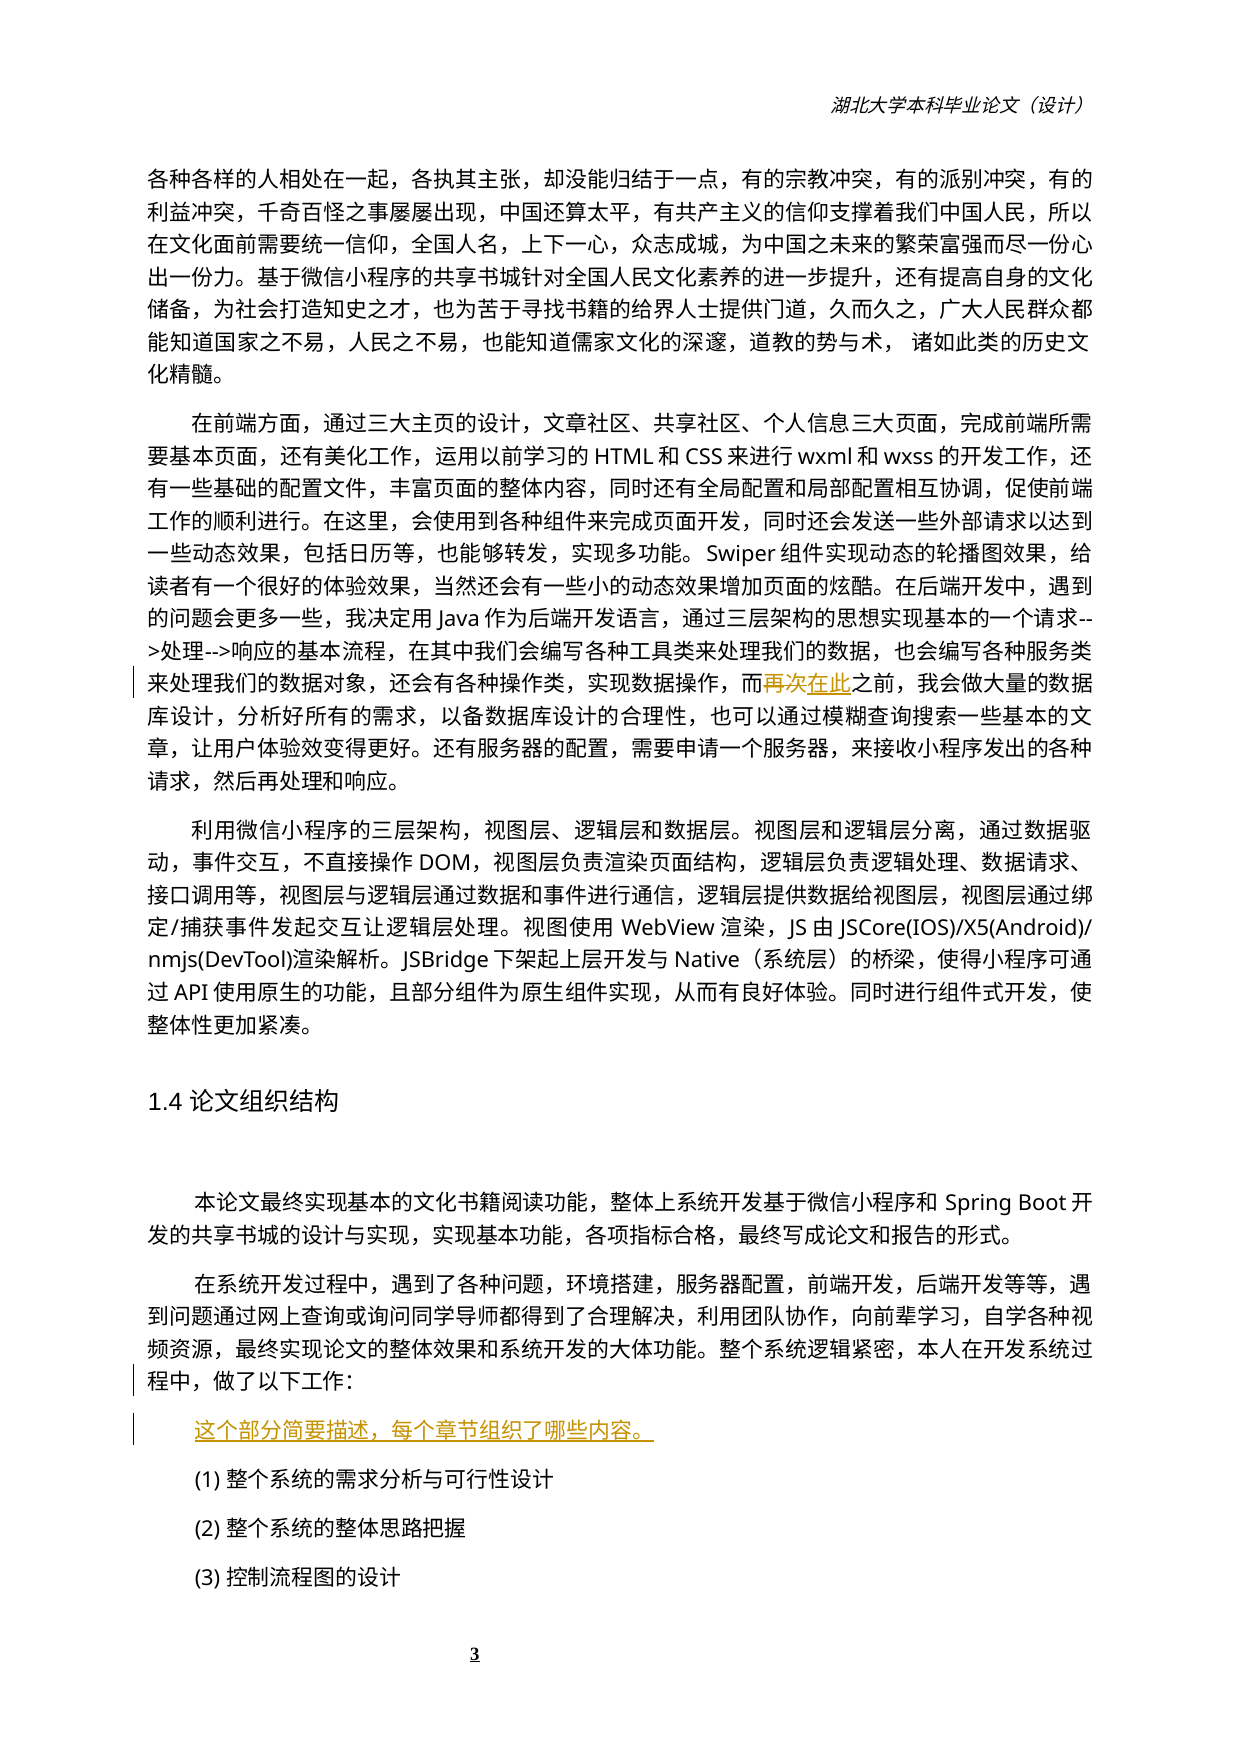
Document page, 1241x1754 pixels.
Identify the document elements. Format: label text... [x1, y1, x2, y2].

list 控制流程图的设计 [148, 1559, 1093, 1592]
list 在前端方面，通过三大主页的设计，文章社区、共享社区、个人信息三大页面，完成前端所需要基本页面，还有美化工作，运用以前学习的HTML和CSS来进行wxml和wxss的开发工作，还有一些基础的配置文件，丰富页面的整体内容，同时还有全局配置和局部配置相互协调，促使前端工作的顺利进行。在这里，会使用到各种组件来完成页面开发，同时还会发送一些外部请求以达到一些动态效果，包括日历等，也能够转发，实现多功能。Swiper组件实现动态的轮播图效果，给读者有一个很好的体验效果，当然还会有一些小的动态效果增加页面的炫酷。在后端开发中，遇到的问题会更多一些，我决定用Java作为后端开发语言，通过三层架构的思想实现基本的一个请求-->处理-->响应的基本流程，在其中我们会编写各种工具类来处理我们的数据，也会编写各种服务类来处理我们的数据对象，还会有各种操作类，实现数据操作，而之前，我会做大量的数据库设计，分析好所有的需求，以备数据库设计的合理性，也可以通过模糊查询搜索一些基本的文章，让用户体验效变得更好。还有服务器的配置，需要申请一个服务器，来接收小程序发出的各种请求，然后再处理和响应。 [148, 406, 1093, 796]
list 在系统开发过程中，遇到了各种问题，环境搭建，服务器配置，前端开发，后端开发等等，遇到问题通过网上查询或询问同学导师都得到了合理解决，利用团队协作，向前辈学习，自学各种视频资源，最终实现论文的整体效果和系统开发的大体功能。整个系统逻辑紧密，本人在开发系统过程中，做了以下工作： [148, 1266, 1093, 1396]
list 整个系统的整体思路把握 [148, 1510, 1093, 1543]
list 整个系统的需求分析与可行性设计 [148, 1461, 1093, 1494]
subtitle 1.4 论文组织结构 [148, 1067, 1093, 1132]
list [148, 162, 1093, 389]
list 利用微信小程序的三层架构，视图层、逻辑层和数据层。视图层和逻辑层分离，通过数据驱动，事件交互，不直接操作DOM，视图层负责渲染页面结构，逻辑层负责逻辑处理、数据请求、接口调用等，视图层与逻辑层通过数据和事件进行通信，逻辑层提供数据给视图层，视图层通过绑定/捕获事件发起交互让逻辑层处理。视图使用WebView渲染，JS由JSCore(IOS)/X5(Android)/nmjs(DevTool)渲染解析。JSBridge下架起上层开发与Native（系统层）的桥梁，使得小程序可通过API使用原生的功能，且部分组件为原生组件实现，从而有良好体验。同时进行组件式开发，使整体性更加紧凑。 [148, 812, 1093, 1040]
list 本论文最终实现基本的文化书籍阅读功能，整体上系统开发基于微信小程序和Spring Boot开发的共享书城的设计与实现，实现基本功能，各项指标合格，最终写成论文和报告的形式。 [148, 1185, 1093, 1250]
